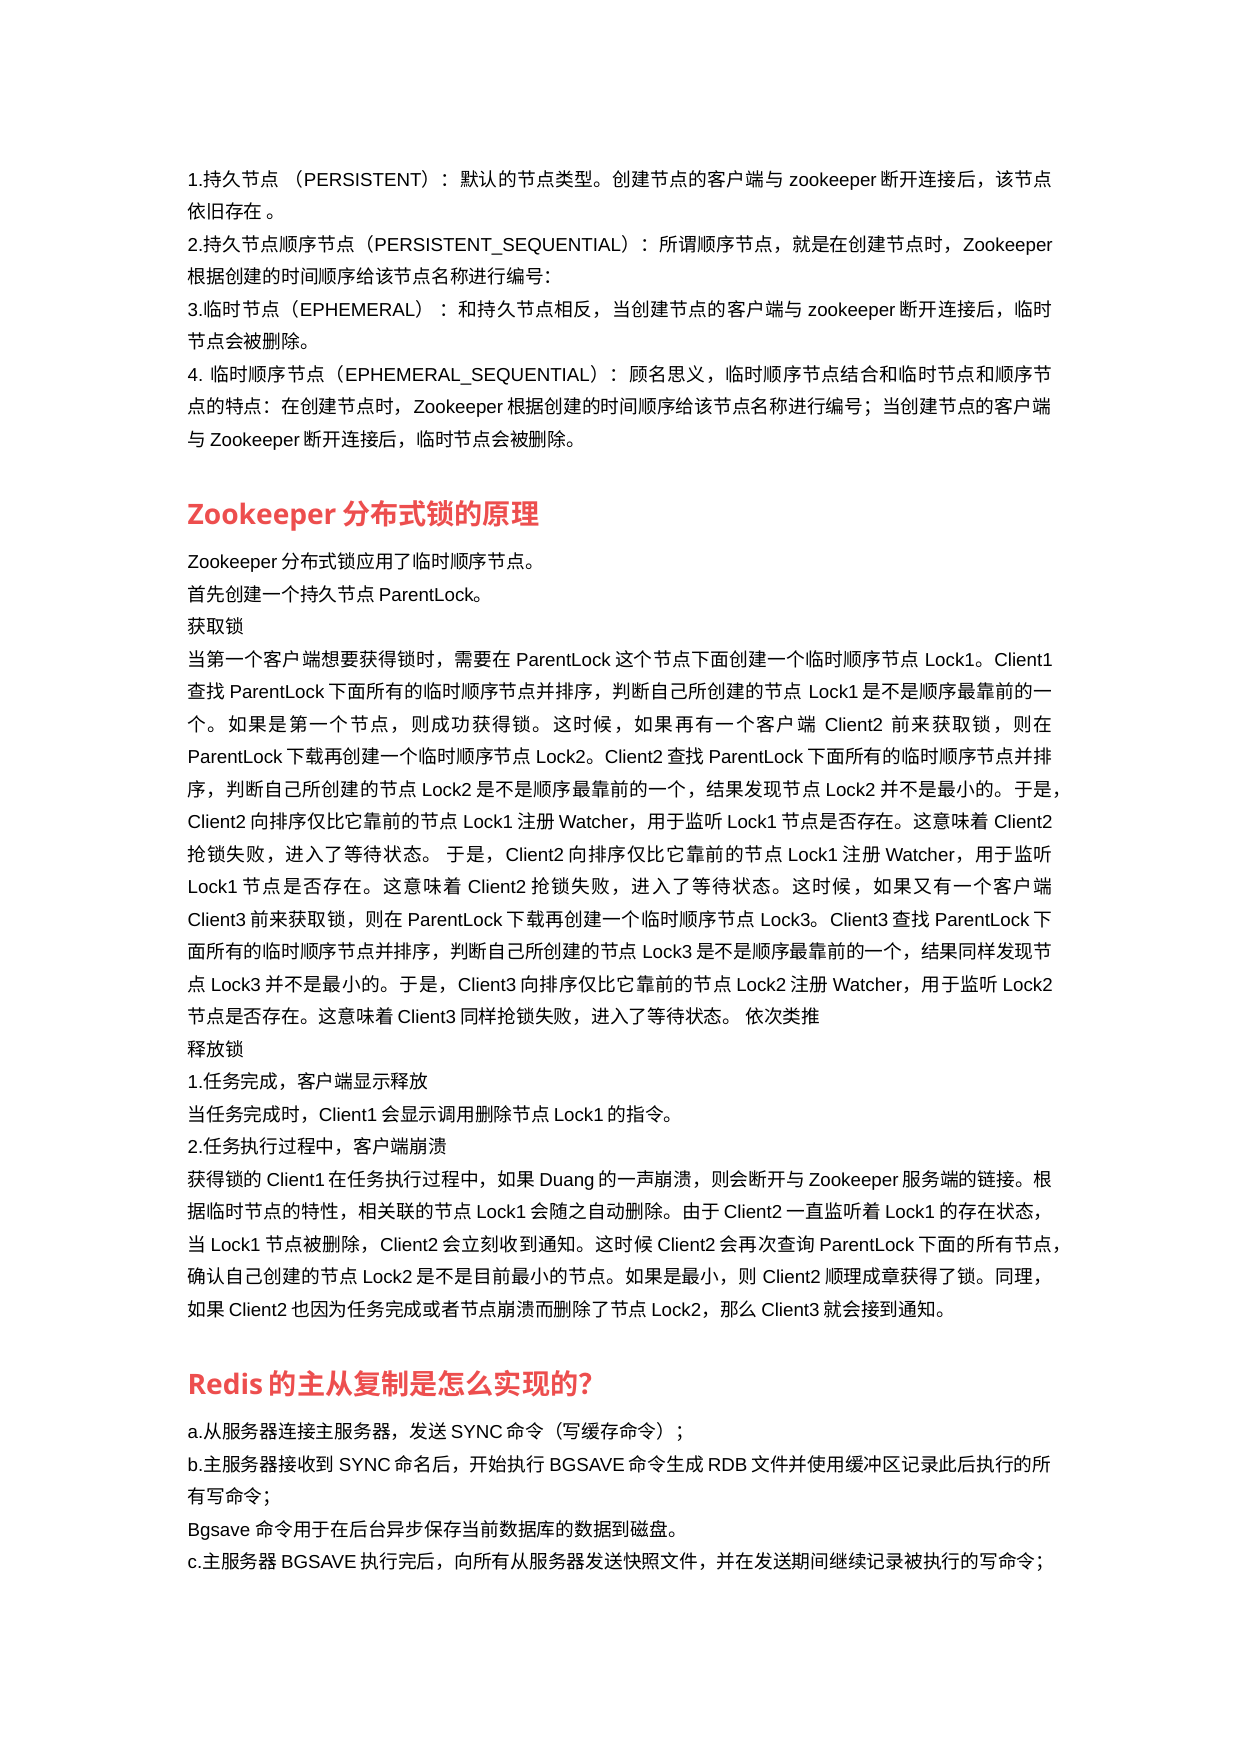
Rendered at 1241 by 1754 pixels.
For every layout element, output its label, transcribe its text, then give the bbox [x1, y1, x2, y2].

text 4. 临时顺序节点（EPHEMERAL_SEQUENTIAL）：顾名思义，临时顺序节点结合和临时节点和顺序节点的特点：在创建节点时，Zookeeper根据创建的时间顺序给该节点名称进行编号；当创建节点的客户端与Zookeeper断开连接后，临时节点会被删除。 [187, 357, 1053, 454]
subtitle Zookeeper分布式锁的原理 [187, 479, 1053, 544]
text a.从服务器连接主服务器，发送SYNC命令（写缓存命令）； [187, 1414, 1053, 1447]
text 释放锁 [187, 1032, 1053, 1064]
text Bgsave 命令用于在后台异步保存当前数据库的数据到磁盘。 [187, 1512, 1053, 1544]
text 首先创建一个持久节点ParentLock。 [187, 577, 1053, 609]
text 2.任务执行过程中，客户端崩溃 [187, 1129, 1053, 1162]
text Zookeeper分布式锁应用了临时顺序节点。 [187, 544, 1053, 577]
text 3.临时节点（EPHEMERAL） ：和持久节点相反，当创建节点的客户端与zookeeper断开连接后，临时节点会被删除。 [187, 292, 1053, 357]
text 1.持久节点 （PERSISTENT）：默认的节点类型。创建节点的客户端与zookeeper断开连接后，该节点依旧存在 。 [187, 162, 1053, 227]
text 获取锁 [187, 609, 1053, 642]
text 1.任务完成，客户端显示释放 [187, 1064, 1053, 1097]
text 2.持久节点顺序节点（PERSISTENT_SEQUENTIAL）：所谓顺序节点，就是在创建节点时，Zookeeper根据创建的时间顺序给该节点名称进行编号： [187, 227, 1053, 292]
text 获得锁的Client1在任务执行过程中，如果Duang的一声崩溃，则会断开与Zookeeper服务端的链接。根据临时节点的特性，相关联的节点Lock1会随之自动删除。由于Client2一直监听着Lock1的存在状态，当Lock1节点被删除，Client2会立刻收到通知。这时候Client2会再次查询ParentLock下面的所有节点，确认自己创建的节点Lock2是不是目前最小的节点。如果是最小，则Client2顺理成章获得了锁。同理，如果Client2也因为任务完成或者节点崩溃而删除了节点Lock2，那么Client3就会接到通知。 [187, 1162, 1053, 1324]
subtitle Redis的主从复制是怎么实现的？ [187, 1349, 1053, 1414]
text c.主服务器BGSAVE执行完后，向所有从服务器发送快照文件，并在发送期间继续记录被执行的写命令； [187, 1544, 1053, 1577]
text 当第一个客户端想要获得锁时，需要在ParentLock这个节点下面创建一个临时顺序节点 Lock1。Client1查找ParentLock下面所有的临时顺序节点并排序，判断自己所创建的节点Lock1是不是顺序最靠前的一个。如果是第一个节点，则成功获得锁。这时候，如果再有一个客户端 Client2 前来获取锁，则在ParentLock下载再创建一个临时顺序节点Lock2。Client2查找ParentLock下面所有的临时顺序节点并排序，判断自己所创建的节点Lock2是不是顺序最靠前的一个，结果发现节点Lock2并不是最小的。于是，Client2向排序仅比它靠前的节点Lock1注册Watcher，用于监听Lock1节点是否存在。这意味着Client2抢锁失败，进入了等待状态。 于是，Client2向排序仅比它靠前的节点Lock1注册Watcher，用于监听Lock1节点是否存在。这意味着Client2抢锁失败，进入了等待状态。这时候，如果又有一个客户端Client3前来获取锁，则在ParentLock下载再创建一个临时顺序节点Lock3。Client3查找ParentLock下面所有的临时顺序节点并排序，判断自己所创建的节点Lock3是不是顺序最靠前的一个，结果同样发现节点Lock3并不是最小的。于是，Client3向排序仅比它靠前的节点Lock2注册Watcher，用于监听Lock2节点是否存在。这意味着Client3同样抢锁失败，进入了等待状态。 依次类推 [187, 642, 1053, 1032]
text b.主服务器接收到SYNC命名后，开始执行BGSAVE命令生成RDB文件并使用缓冲区记录此后执行的所有写命令； [187, 1447, 1053, 1512]
text 当任务完成时，Client1会显示调用删除节点Lock1的指令。 [187, 1097, 1053, 1129]
